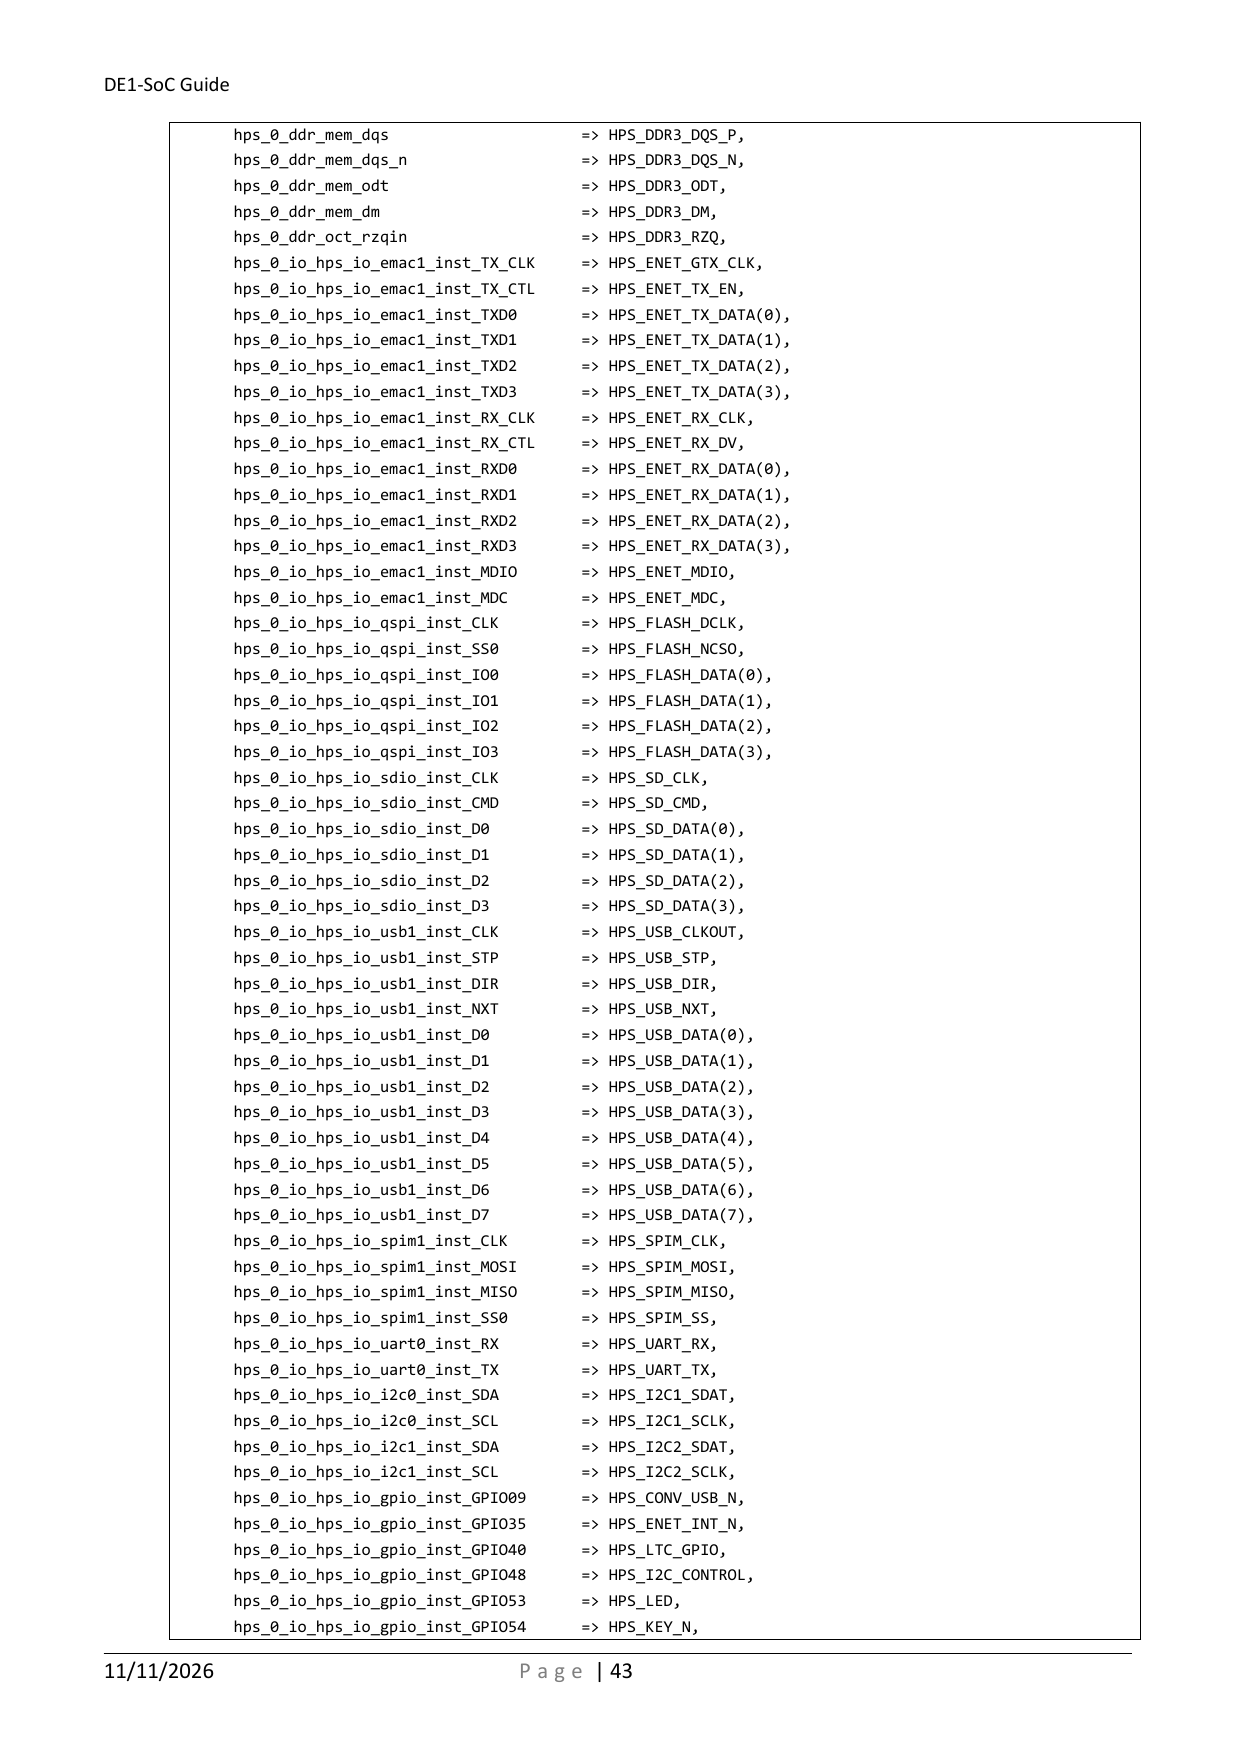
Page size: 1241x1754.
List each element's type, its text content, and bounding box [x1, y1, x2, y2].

text hps_0_io_hps_io_spim1_inst_MOSI => HPS_SPIM_MOSI, [170, 1254, 1140, 1276]
text hps_0_io_hps_io_usb1_inst_D0 => HPS_USB_DATA(0), [170, 1022, 1140, 1045]
text hps_0_io_hps_io_emac1_inst_TX_CTL => HPS_ENET_TX_EN, [170, 276, 1140, 299]
text hps_0_ddr_mem_dqs => HPS_DDR3_DQS_P, [170, 123, 1140, 144]
text hps_0_io_hps_io_spim1_inst_CLK => HPS_SPIM_CLK, [170, 1228, 1140, 1251]
text hps_0_io_hps_io_sdio_inst_D2 => HPS_SD_DATA(2), [170, 868, 1140, 890]
text hps_0_io_hps_io_gpio_inst_GPIO35 => HPS_ENET_INT_N, [170, 1511, 1140, 1534]
text hps_0_io_hps_io_gpio_inst_GPIO09 => HPS_CONV_USB_N, [170, 1485, 1140, 1508]
text hps_0_io_hps_io_usb1_inst_STP => HPS_USB_STP, [170, 945, 1140, 968]
text hps_0_io_hps_io_qspi_inst_IO2 => HPS_FLASH_DATA(2), [170, 713, 1140, 736]
text hps_0_io_hps_io_sdio_inst_CLK => HPS_SD_CLK, [170, 765, 1140, 787]
text hps_0_io_hps_io_qspi_inst_CLK => HPS_FLASH_DCLK, [170, 611, 1140, 633]
text hps_0_io_hps_io_emac1_inst_TXD2 => HPS_ENET_TX_DATA(2), [170, 353, 1140, 376]
text hps_0_io_hps_io_emac1_inst_TXD0 => HPS_ENET_TX_DATA(0), [170, 302, 1140, 324]
text hps_0_io_hps_io_emac1_inst_MDC => HPS_ENET_MDC, [170, 585, 1140, 607]
text hps_0_io_hps_io_usb1_inst_D6 => HPS_USB_DATA(6), [170, 1177, 1140, 1199]
text hps_0_io_hps_io_gpio_inst_GPIO53 => HPS_LED, [170, 1588, 1140, 1611]
text hps_0_io_hps_io_usb1_inst_D1 => HPS_USB_DATA(1), [170, 1048, 1140, 1071]
text hps_0_io_hps_io_emac1_inst_RXD3 => HPS_ENET_RX_DATA(3), [170, 533, 1140, 556]
text hps_0_io_hps_io_emac1_inst_RX_CTL => HPS_ENET_RX_DV, [170, 430, 1140, 453]
text hps_0_io_hps_io_usb1_inst_D7 => HPS_USB_DATA(7), [170, 1202, 1140, 1225]
text hps_0_io_hps_io_spim1_inst_SS0 => HPS_SPIM_SS, [170, 1305, 1140, 1328]
text hps_0_io_hps_io_emac1_inst_RX_CLK => HPS_ENET_RX_CLK, [170, 405, 1140, 427]
text hps_0_ddr_oct_rzqin => HPS_DDR3_RZQ, [170, 224, 1140, 247]
text hps_0_ddr_mem_dqs_n => HPS_DDR3_DQS_N, [170, 147, 1140, 170]
text hps_0_io_hps_io_emac1_inst_TXD1 => HPS_ENET_TX_DATA(1), [170, 327, 1140, 350]
text hps_0_io_hps_io_qspi_inst_IO1 => HPS_FLASH_DATA(1), [170, 688, 1140, 710]
text hps_0_io_hps_io_gpio_inst_GPIO40 => HPS_LTC_GPIO, [170, 1537, 1140, 1559]
text hps_0_io_hps_io_spim1_inst_MISO => HPS_SPIM_MISO, [170, 1279, 1140, 1302]
text hps_0_io_hps_io_qspi_inst_SS0 => HPS_FLASH_NCSO, [170, 636, 1140, 659]
text hps_0_io_hps_io_gpio_inst_GPIO48 => HPS_I2C_CONTROL, [170, 1562, 1140, 1585]
text hps_0_io_hps_io_sdio_inst_CMD => HPS_SD_CMD, [170, 791, 1140, 813]
text hps_0_io_hps_io_emac1_inst_TXD3 => HPS_ENET_TX_DATA(3), [170, 379, 1140, 402]
text hps_0_io_hps_io_i2c1_inst_SDA => HPS_I2C2_SDAT, [170, 1434, 1140, 1456]
text hps_0_io_hps_io_sdio_inst_D1 => HPS_SD_DATA(1), [170, 842, 1140, 865]
text hps_0_io_hps_io_sdio_inst_D0 => HPS_SD_DATA(0), [170, 816, 1140, 839]
text hps_0_io_hps_io_gpio_inst_GPIO54 => HPS_KEY_N, [170, 1614, 1140, 1639]
text hps_0_io_hps_io_emac1_inst_RXD2 => HPS_ENET_RX_DATA(2), [170, 508, 1140, 530]
text hps_0_io_hps_io_uart0_inst_TX => HPS_UART_TX, [170, 1357, 1140, 1379]
text hps_0_io_hps_io_usb1_inst_D3 => HPS_USB_DATA(3), [170, 1099, 1140, 1122]
text hps_0_io_hps_io_qspi_inst_IO0 => HPS_FLASH_DATA(0), [170, 662, 1140, 684]
text hps_0_ddr_mem_odt => HPS_DDR3_ODT, [170, 173, 1140, 196]
text hps_0_io_hps_io_usb1_inst_D2 => HPS_USB_DATA(2), [170, 1074, 1140, 1096]
text hps_0_io_hps_io_usb1_inst_NXT => HPS_USB_NXT, [170, 996, 1140, 1019]
text hps_0_io_hps_io_emac1_inst_TX_CLK => HPS_ENET_GTX_CLK, [170, 250, 1140, 273]
text hps_0_ddr_mem_dm => HPS_DDR3_DM, [170, 199, 1140, 221]
text hps_0_io_hps_io_uart0_inst_RX => HPS_UART_RX, [170, 1331, 1140, 1353]
text hps_0_io_hps_io_usb1_inst_D4 => HPS_USB_DATA(4), [170, 1125, 1140, 1148]
text hps_0_io_hps_io_emac1_inst_RXD0 => HPS_ENET_RX_DATA(0), [170, 456, 1140, 479]
text hps_0_io_hps_io_i2c0_inst_SDA => HPS_I2C1_SDAT, [170, 1382, 1140, 1405]
text hps_0_io_hps_io_i2c1_inst_SCL => HPS_I2C2_SCLK, [170, 1459, 1140, 1482]
text hps_0_io_hps_io_usb1_inst_CLK => HPS_USB_CLKOUT, [170, 919, 1140, 942]
text hps_0_io_hps_io_usb1_inst_D5 => HPS_USB_DATA(5), [170, 1151, 1140, 1173]
text hps_0_io_hps_io_qspi_inst_IO3 => HPS_FLASH_DATA(3), [170, 739, 1140, 762]
text hps_0_io_hps_io_sdio_inst_D3 => HPS_SD_DATA(3), [170, 893, 1140, 916]
text hps_0_io_hps_io_i2c0_inst_SCL => HPS_I2C1_SCLK, [170, 1408, 1140, 1431]
text hps_0_io_hps_io_usb1_inst_DIR => HPS_USB_DIR, [170, 971, 1140, 993]
text hps_0_io_hps_io_emac1_inst_RXD1 => HPS_ENET_RX_DATA(1), [170, 482, 1140, 504]
text hps_0_io_hps_io_emac1_inst_MDIO => HPS_ENET_MDIO, [170, 559, 1140, 582]
